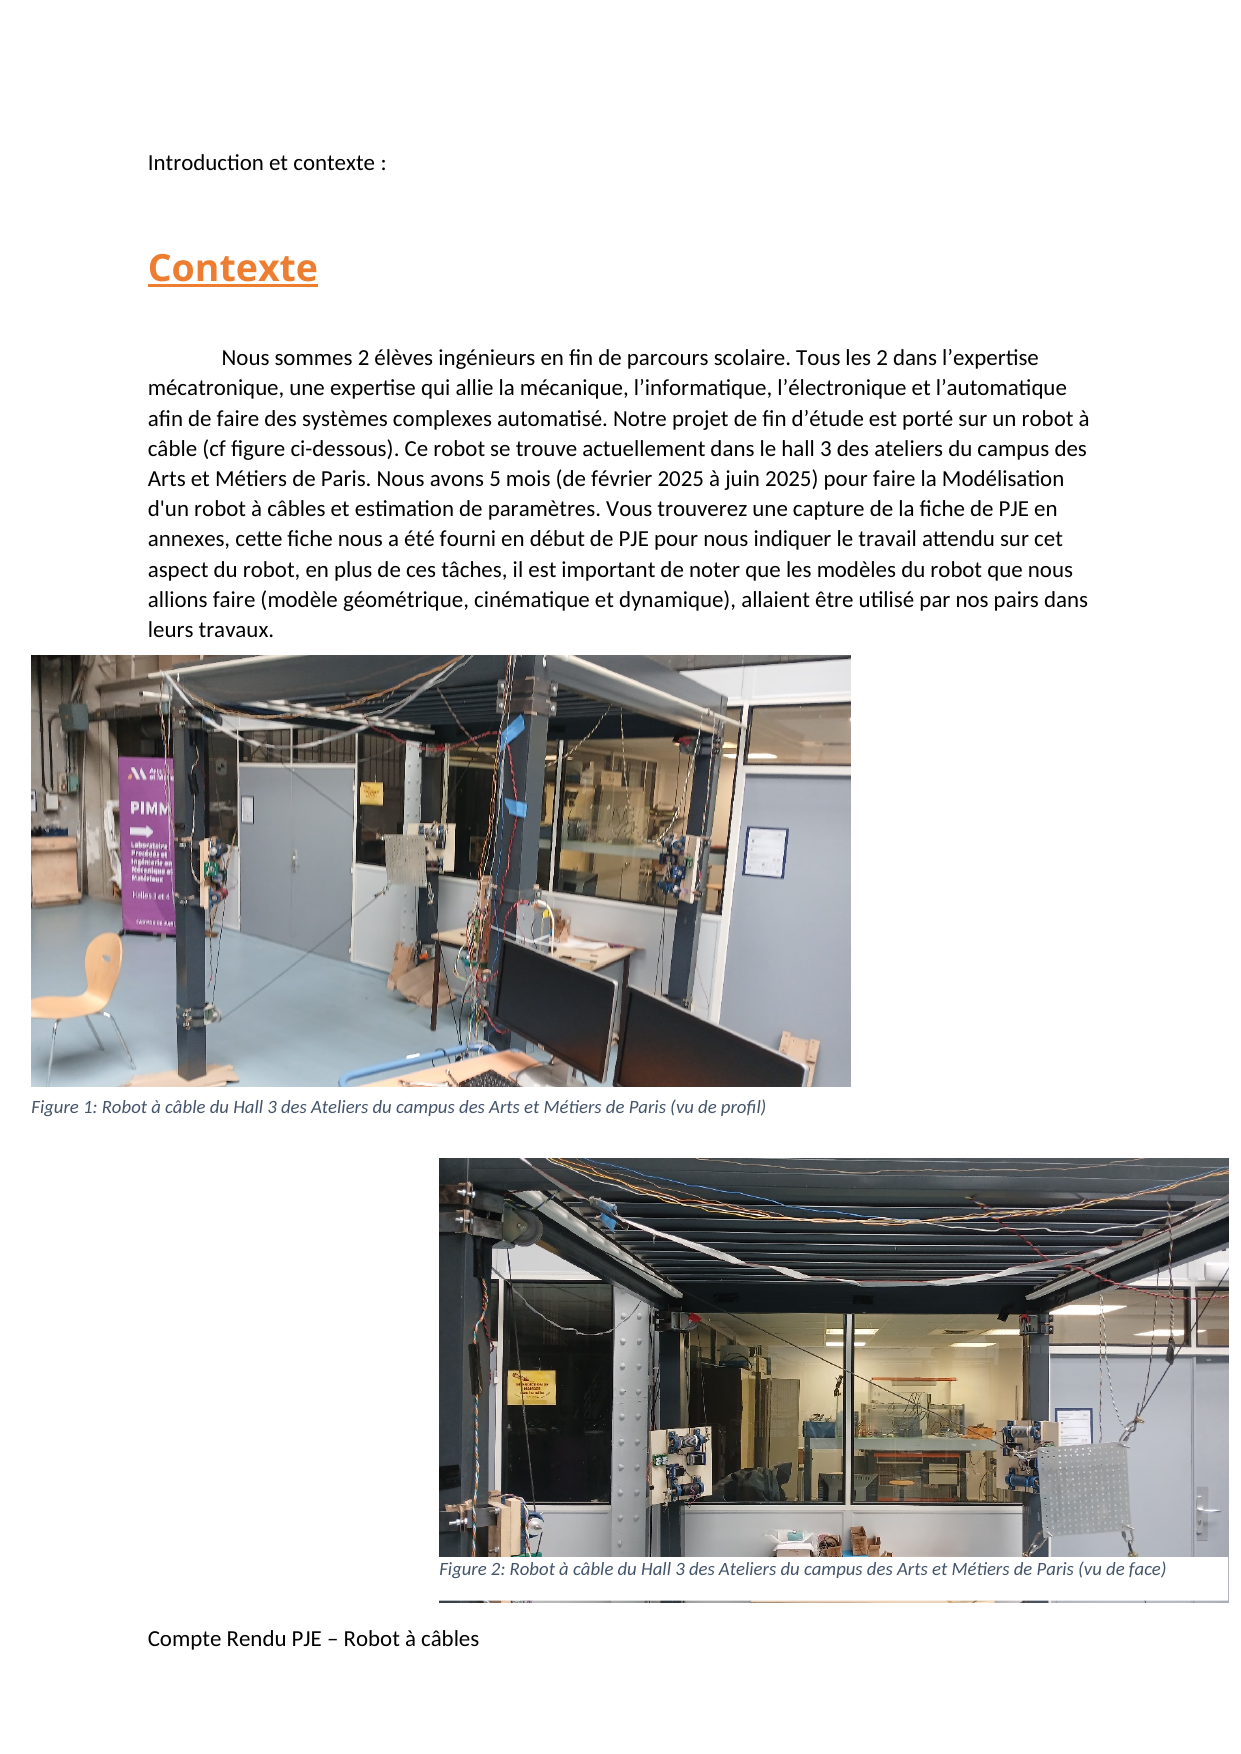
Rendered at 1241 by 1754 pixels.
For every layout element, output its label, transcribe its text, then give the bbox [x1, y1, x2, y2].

text Nous sommes 2 élèves ingénieurs en fin de parcours scolaire. Tous les 2 dans l’expertise mécatronique, une expertise qui allie la mécanique, l’informatique, l’électronique et l’automatique afin de faire des systèmes complexes automatisé. Notre projet de fin d’étude est porté sur un robot à câble (cf figure ci-dessous). Ce robot se trouve actuellement dans le hall 3 des ateliers du campus des Arts et Métiers de Paris. Nous avons 5 mois (de février 2025 à juin 2025) pour faire la Modélisation d'un robot à câbles et estimation de paramètres. Vous trouverez une capture de la fiche de PJE en annexes, cette fiche nous a été fourni en début de PJE pour nous indiquer le travail attendu sur cet aspect du robot, en plus de ces tâches, il est important de noter que les modèles du robot que nous allions faire (modèle géométrique, cinématique et dynamique), allaient être utilisé par nos pairs dans leurs travaux. [148, 343, 1093, 643]
picture [31, 655, 851, 1087]
picture [439, 1158, 1229, 1557]
text Contexte [148, 241, 1093, 292]
text Introduction et contexte : [148, 148, 1093, 176]
